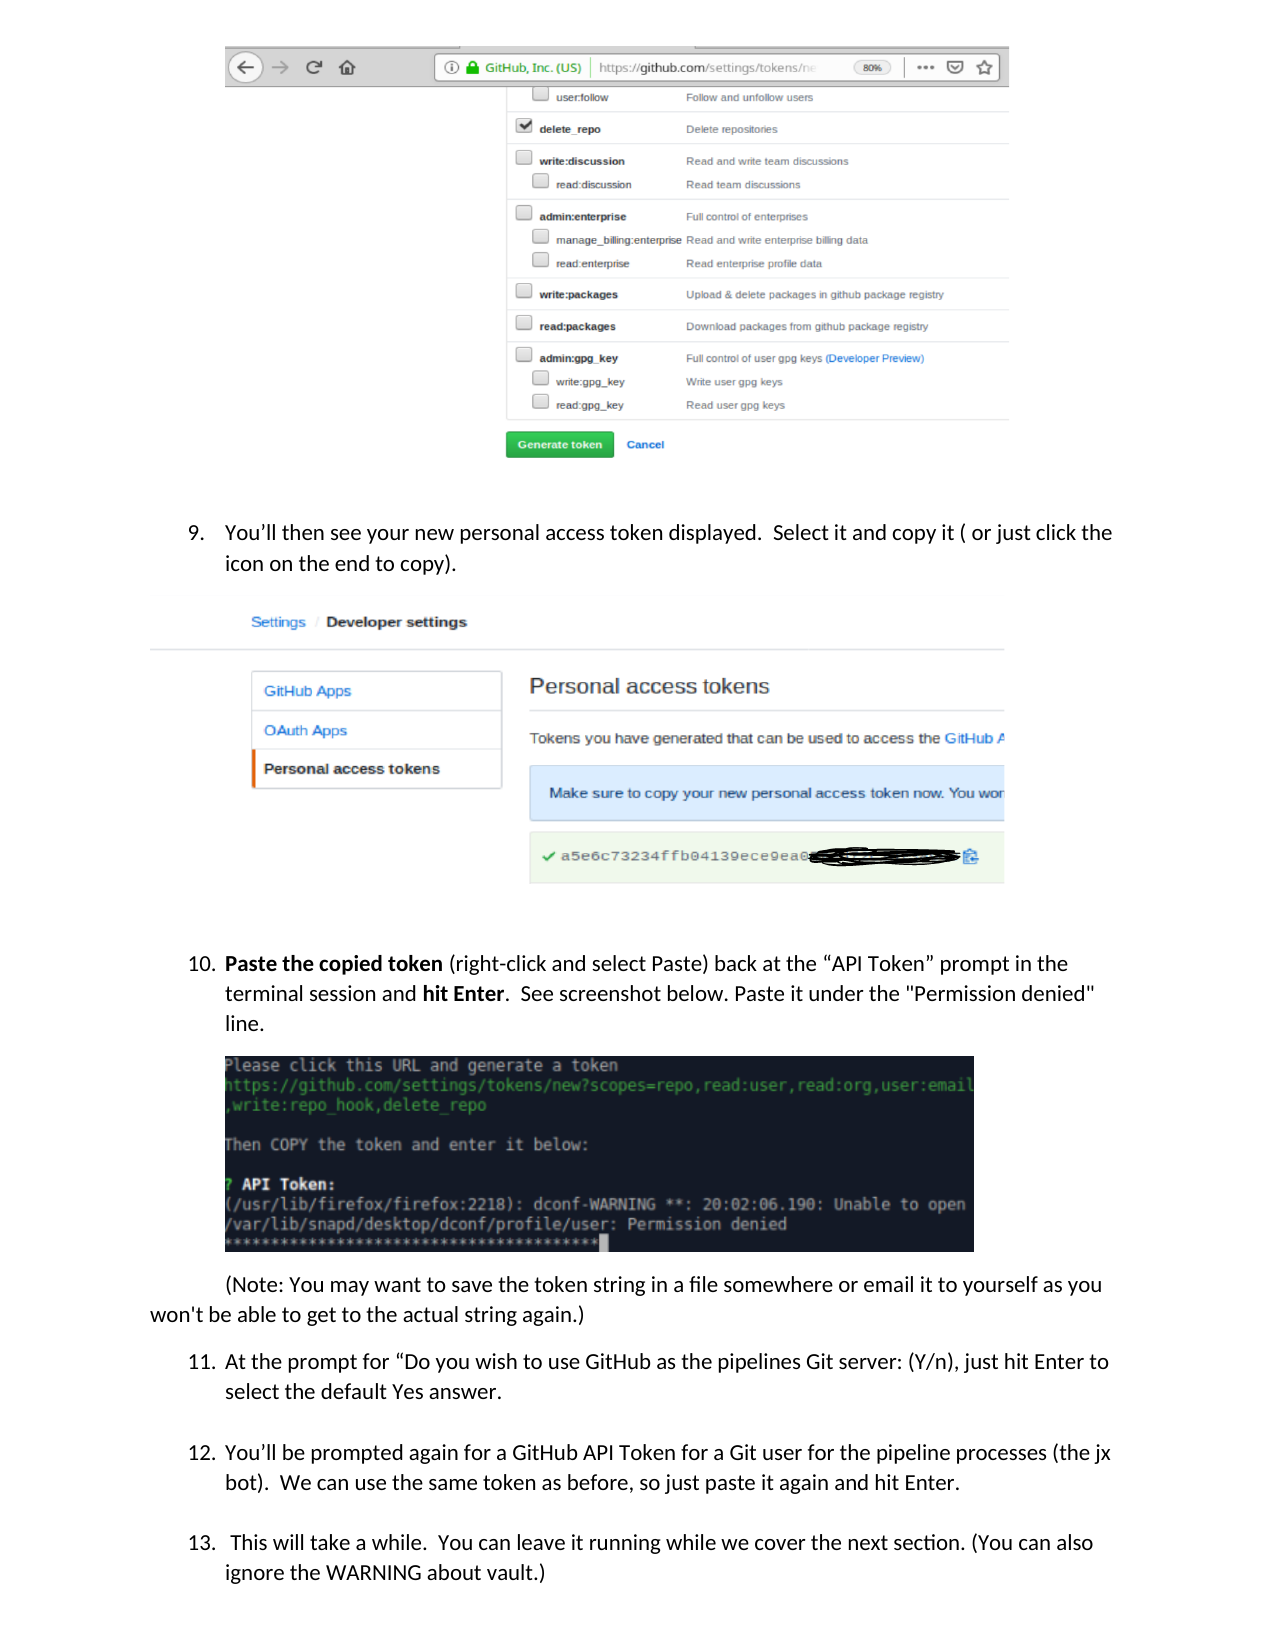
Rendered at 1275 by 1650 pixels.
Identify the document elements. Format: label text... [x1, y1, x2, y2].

list You’ll be prompted again for a GitHub API Token for a Git user for the pipeline processes (the jx bot). We can use the same token as before, so just paste it again and hit Enter. [187, 1438, 1125, 1496]
text (Note: You may want to save the token string in a file somewhere or email it to yourself as you won't be able to get to the actual string again.) [150, 1270, 1125, 1328]
list At the prompt for “Do you wish to use GitHub as the pipelines Git server: (Y/n), just hit Enter to select the default Yes answer. [187, 1347, 1125, 1405]
picture [225, 46, 1010, 470]
picture [150, 595, 1005, 884]
list This will take a while. You can leave it running while we cover the next section. (You can also ignore the WARNING about vault.) [187, 1528, 1125, 1587]
list You’ll then see your new personal access token displayed. Select it and copy it ( or just click the icon on the end to copy). [187, 518, 1125, 577]
picture [225, 1056, 974, 1252]
list Paste the copied token (right-click and select Paste) back at the “API Token” prompt in the terminal session and hit Enter. See screenshot below. Paste it under the "Permission denied" line. [187, 949, 1125, 1038]
